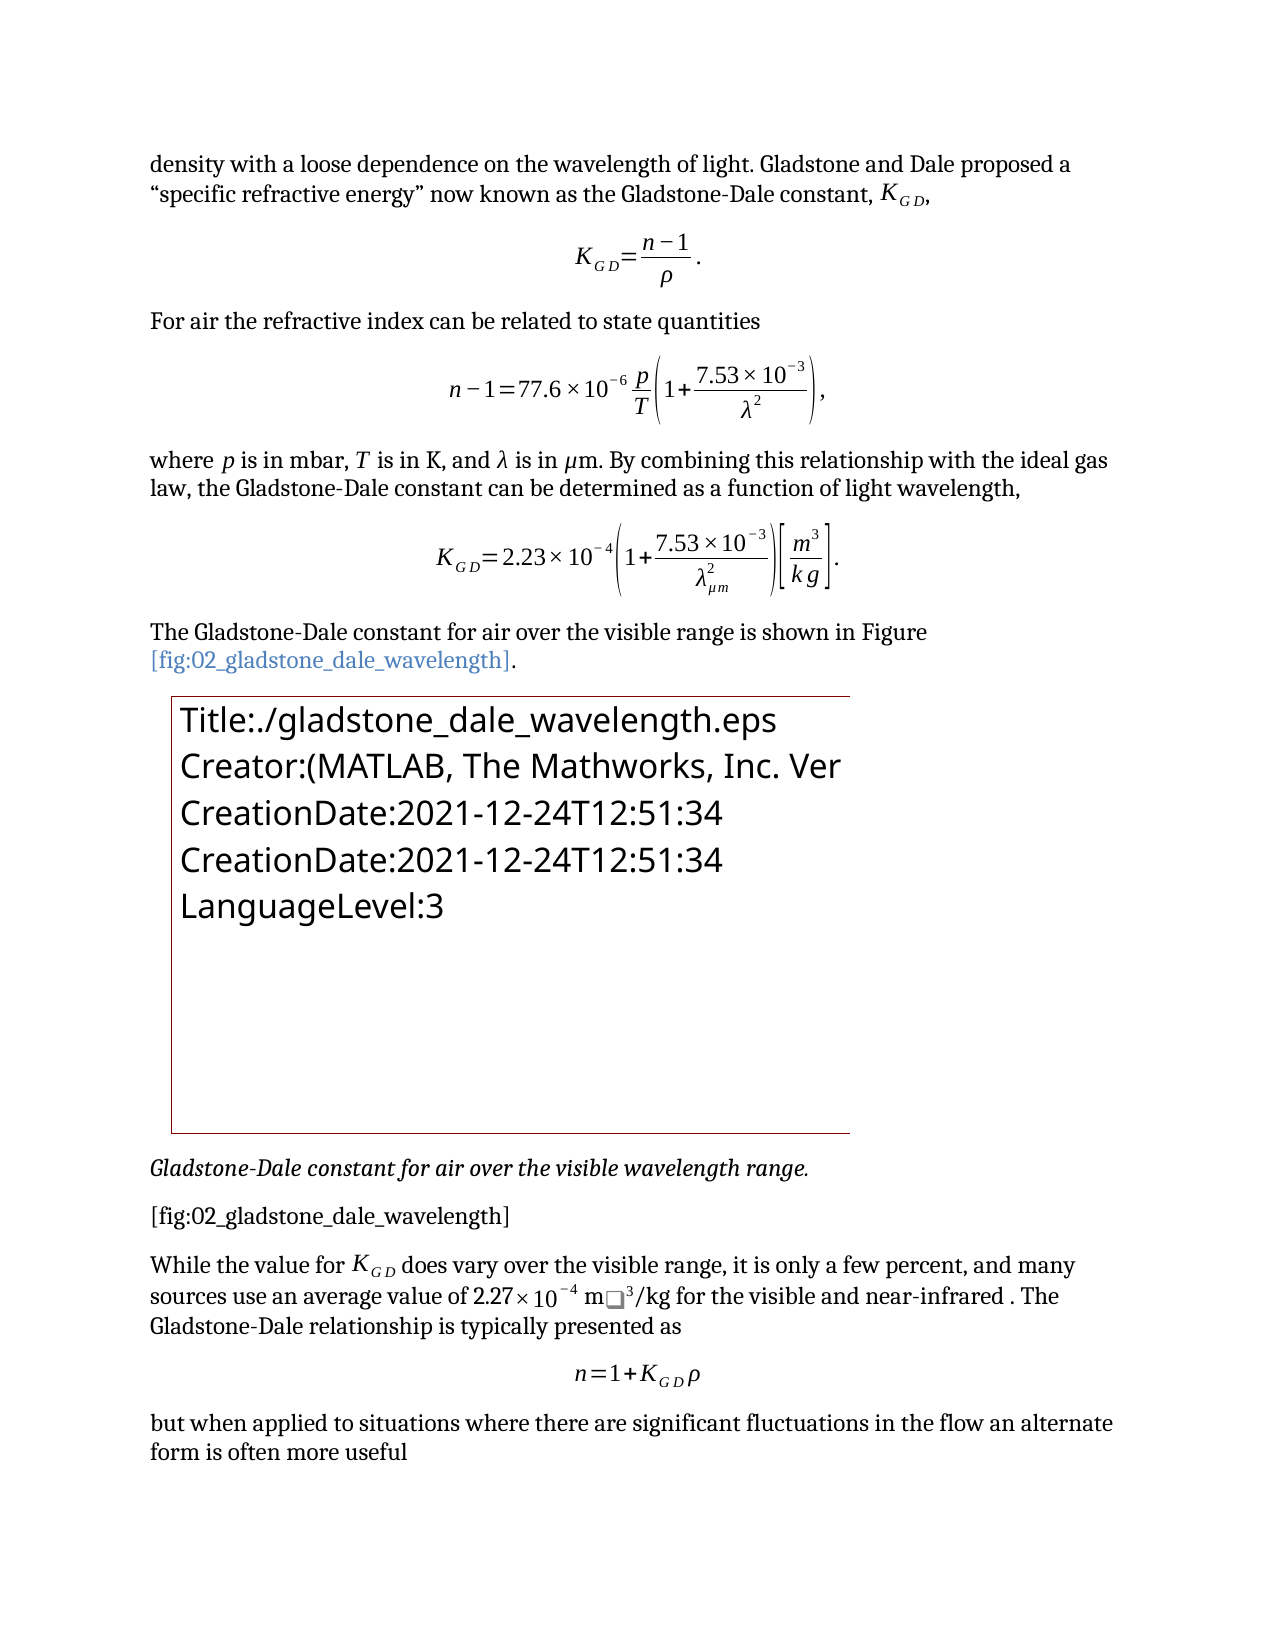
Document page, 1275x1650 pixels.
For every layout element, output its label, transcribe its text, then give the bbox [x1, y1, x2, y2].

text While the value for does vary over the visible range, it is only a few percent, and many sources use an average value of 2.27 m/kg for the visible and near-infrared . The Gladstone-Dale relationship is typically presented as [150, 1249, 1125, 1341]
text but when applied to situations where there are significant fluctuations in the flow an alternate form is often more useful [150, 1409, 1125, 1467]
text For air the refractive index can be related to state quantities [150, 307, 1125, 335]
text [150, 150, 1125, 210]
text [fig:02_gladstone_dale_wavelength] [150, 1202, 1125, 1231]
text Gladstone-Dale constant for air over the visible wavelength range. [150, 1154, 1125, 1183]
text The Gladstone-Dale constant for air over the visible range is shown in Figure [fig:02_gladstone_dale_wavelength]. [150, 618, 1125, 675]
text where is in mbar, is in K, and is in m. By combining this relationship with the ideal gas law, the Gladstone-Dale constant can be determined as a function of light wavelength, [150, 446, 1125, 503]
